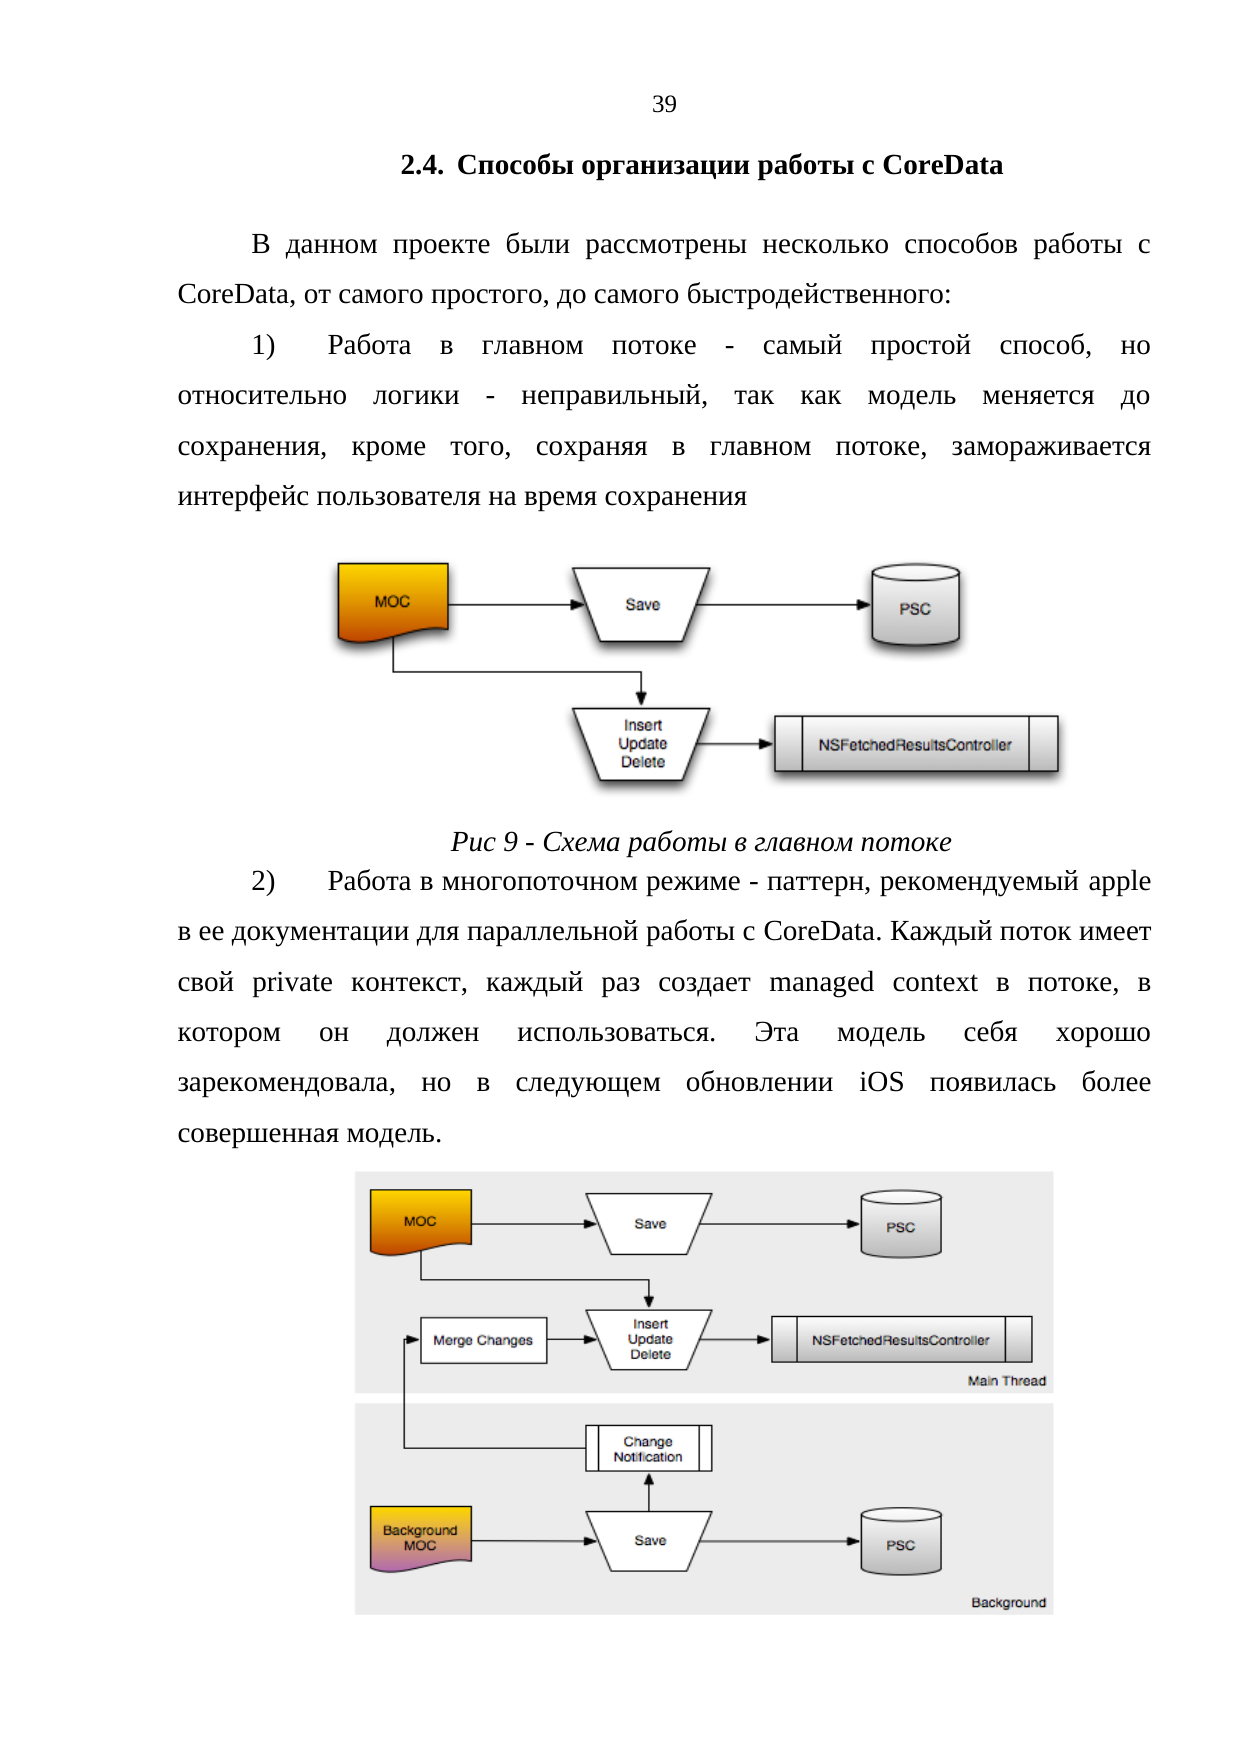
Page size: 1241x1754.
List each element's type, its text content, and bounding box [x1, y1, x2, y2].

picture [345, 1165, 1058, 1620]
list В данном проекте были рассмотрены несколько способов работы с CoreData, от самого простого, до самого быстродейственного: [177, 226, 1152, 310]
subtitle Способы организации работы с CoreData [252, 147, 1152, 181]
list Рис 9 - Схема работы в главном потоке [177, 824, 1152, 858]
list Работа в главном потоке - самый простой способ, но относительно логики - неправильный, так как модель меняется до сохранения, кроме того, сохраняя в главном потоке, замораживается интерфейс пользователя на время сохранения [177, 327, 1152, 511]
list Работа в многопоточном режиме - паттерн, рекомендуемый apple в ее документации для параллельной работы с CoreData. Каждый поток имеет свой private контекст, каждый раз создает managed context в потоке, в котором он должен использоваться. Эта модель себя хорошо зарекомендовала, но в следующем обновлении iOS появилась более совершенная модель. [177, 863, 1152, 1148]
picture [306, 528, 1097, 821]
